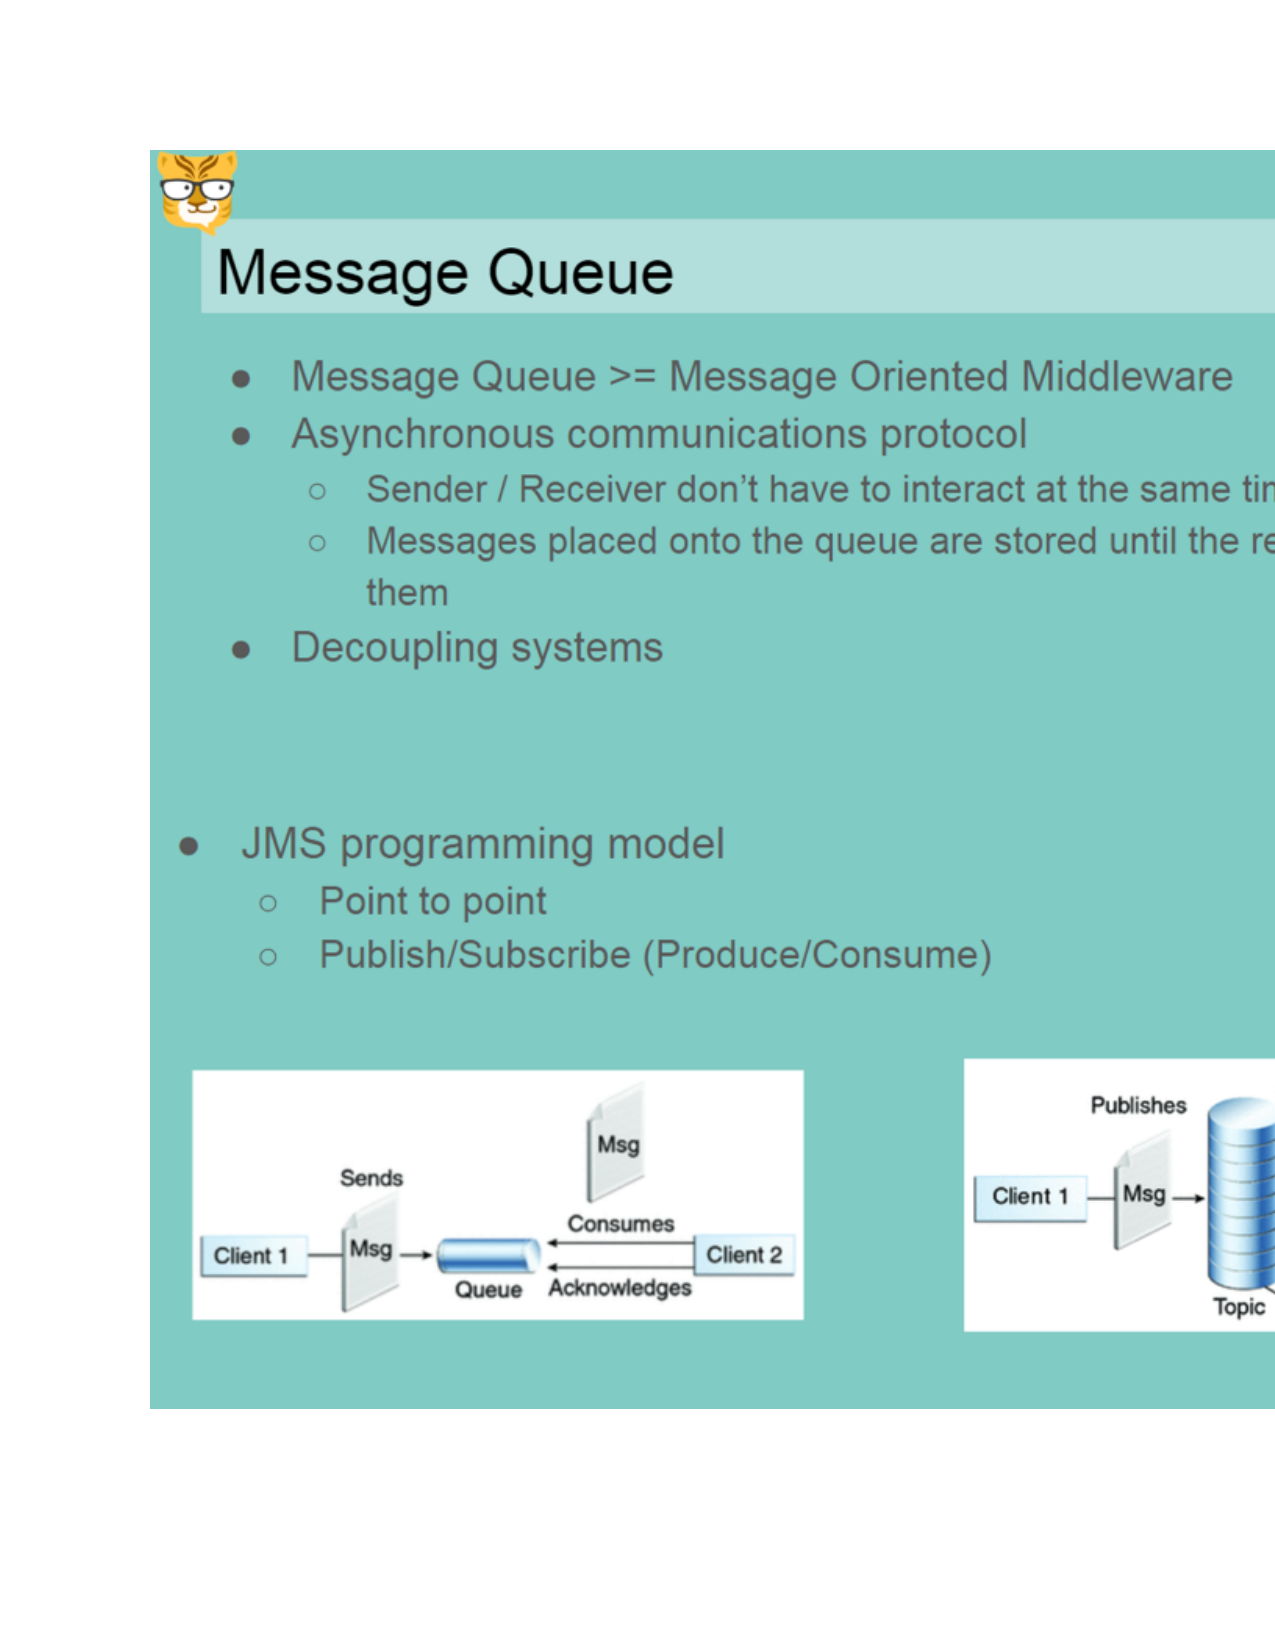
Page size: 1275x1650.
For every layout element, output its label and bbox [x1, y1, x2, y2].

picture [150, 150, 1275, 1409]
